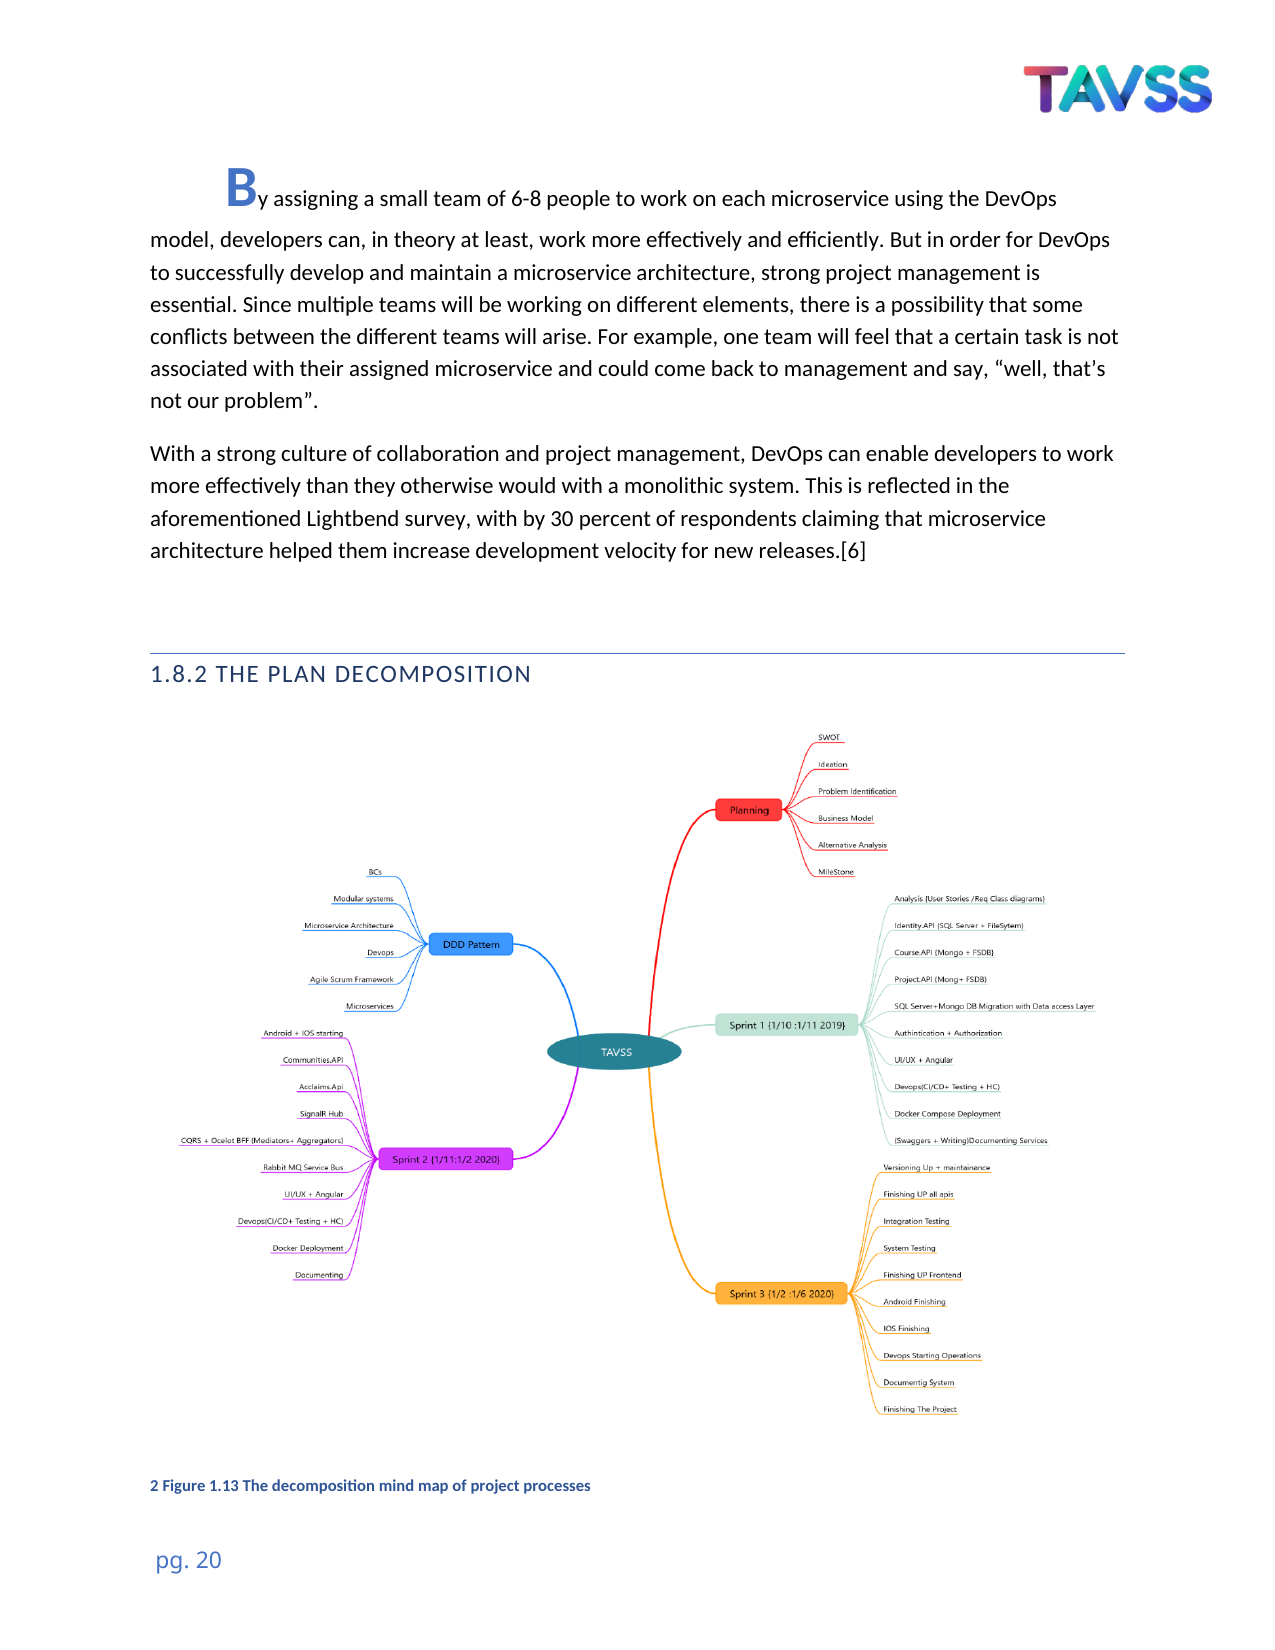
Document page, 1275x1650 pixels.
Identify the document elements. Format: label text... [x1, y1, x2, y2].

subtitle 1.8.2 The plan decomposition [150, 654, 1125, 689]
picture [150, 705, 1124, 1451]
text By assigning a small team of 6-8 people to work on each microservice using the DevOps model, developers can, in theory at least, work more effectively and efficiently. But in order for DevOps to successfully develop and maintain a microservice architecture, strong project management is essential. Since multiple teams will be working on different elements, there is a possibility that some conflicts between the different teams will arise. For example, one team will feel that a certain task is not associated with their assigned microservice and could come back to management and say, “well, that’s not our problem”. [150, 150, 1125, 414]
text With a strong culture of collaboration and project management, DevOps can enable developers to work more effectively than they otherwise would with a monolithic system. This is reflected in the aforementioned Lightbend survey, with by 30 percent of respondents claiming that microservice architecture helped them increase development velocity for new releases.[6] [150, 439, 1125, 564]
picture [1002, 41, 1236, 135]
